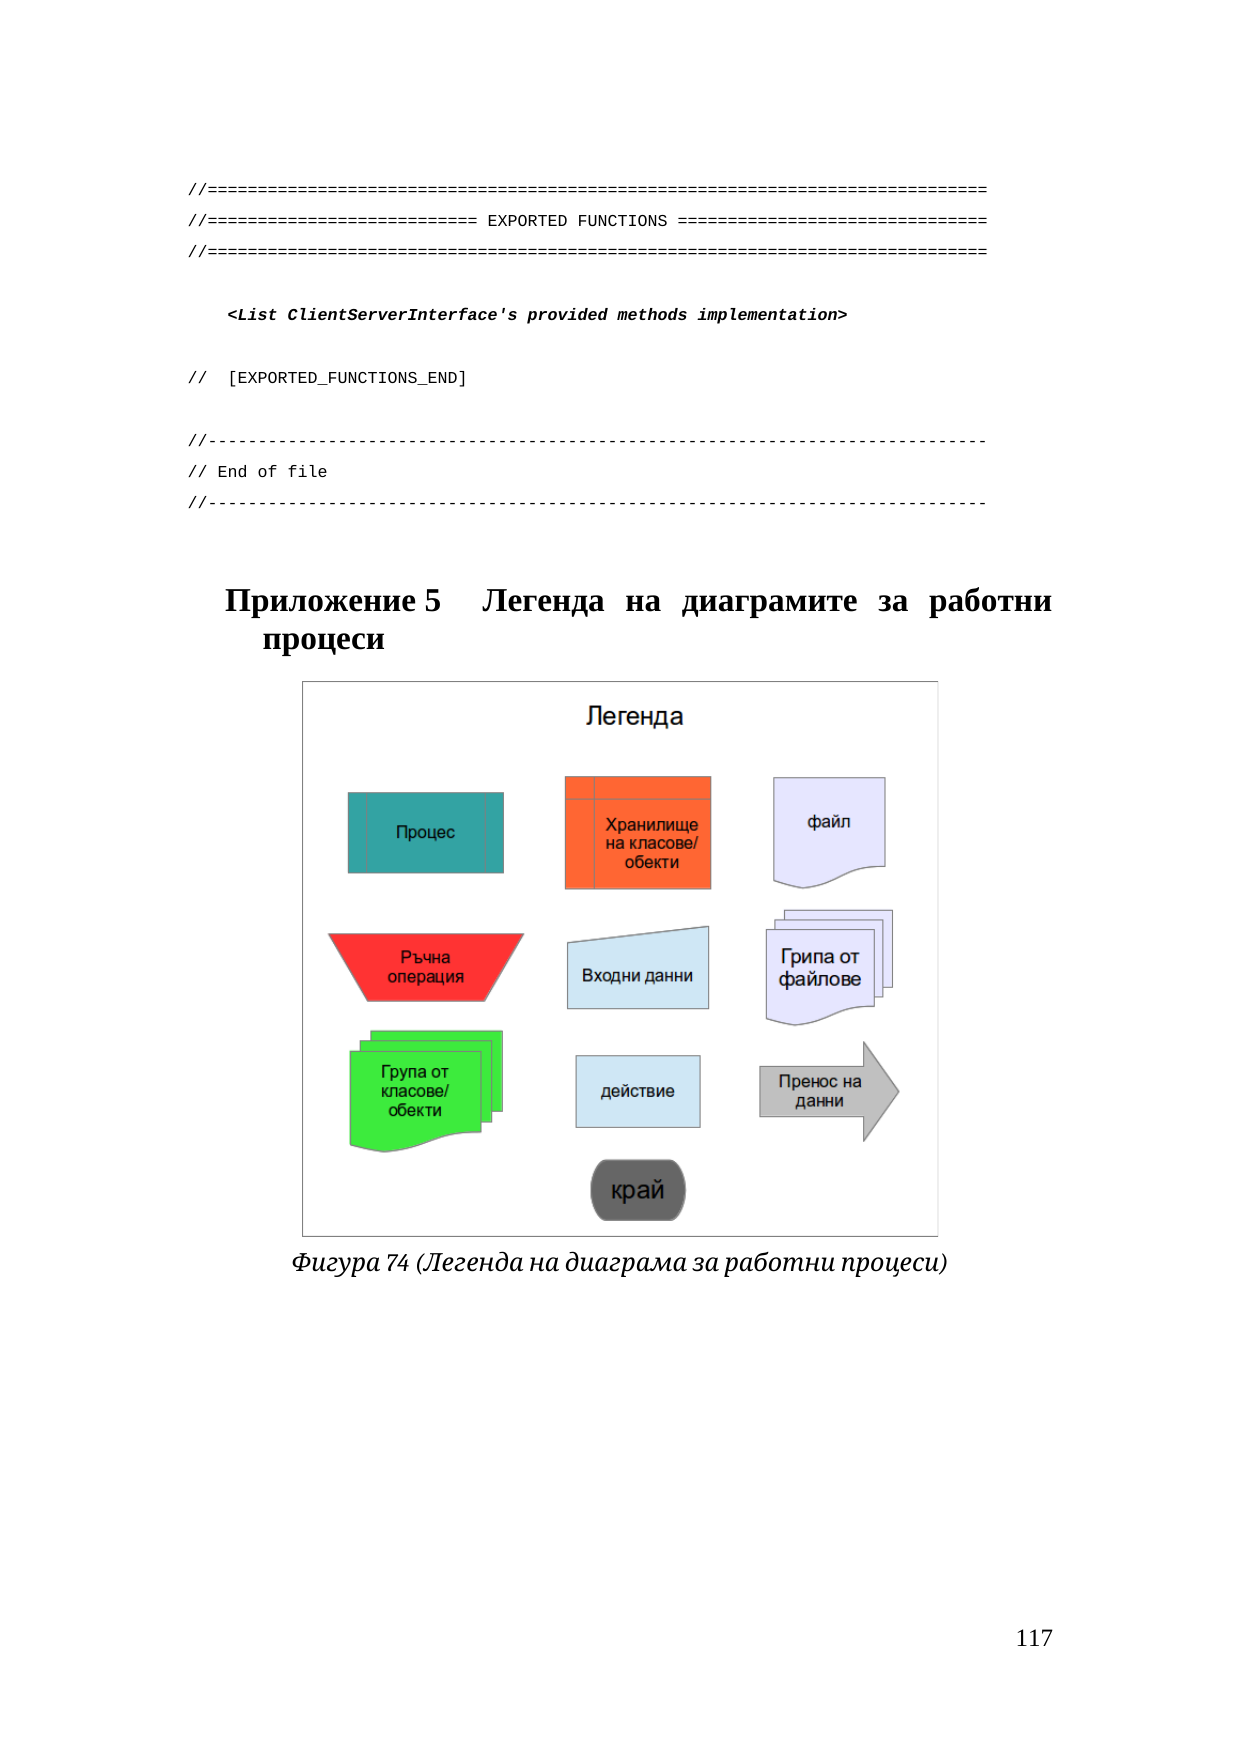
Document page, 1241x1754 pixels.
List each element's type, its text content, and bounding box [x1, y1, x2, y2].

text <List ClientServerInterface's provided methods implementation> [187, 307, 1053, 326]
text //------------------------------------------------------------------------------ [187, 495, 1053, 514]
text Легенда на диаграмите за работни процеси [225, 580, 1053, 657]
text // End of file [187, 463, 1053, 482]
text //============================================================================== [187, 244, 1053, 263]
text //------------------------------------------------------------------------------ [187, 432, 1053, 451]
text //=========================== EXPORTED FUNCTIONS =============================== [187, 213, 1053, 232]
picture [302, 681, 939, 1237]
text // [EXPORTED_FUNCTIONS_END] [187, 369, 1053, 388]
text //============================================================================== [187, 181, 1053, 200]
text Фигура 74 (Легенда на диаграма за работни процеси) [187, 1249, 1053, 1278]
